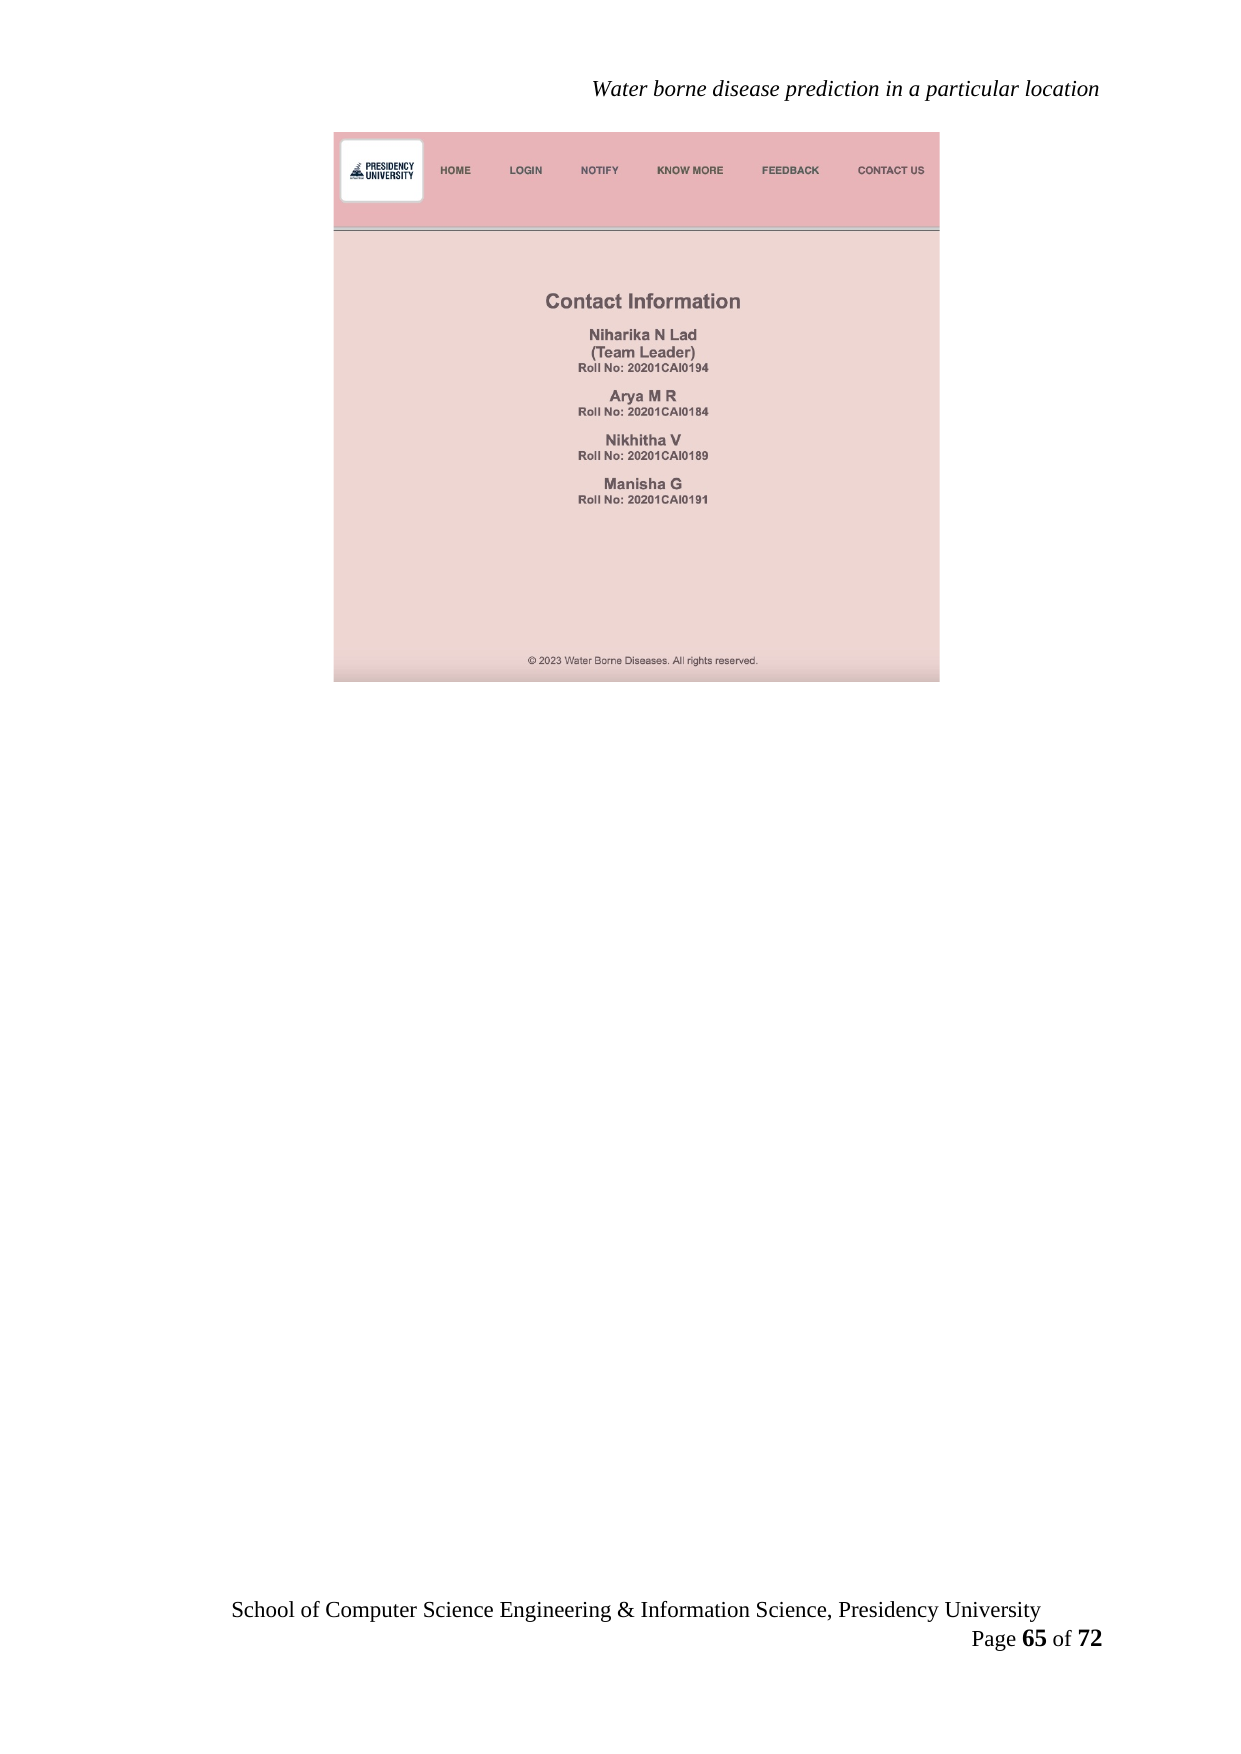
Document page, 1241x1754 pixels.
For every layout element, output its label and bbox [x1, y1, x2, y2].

picture [333, 132, 940, 682]
